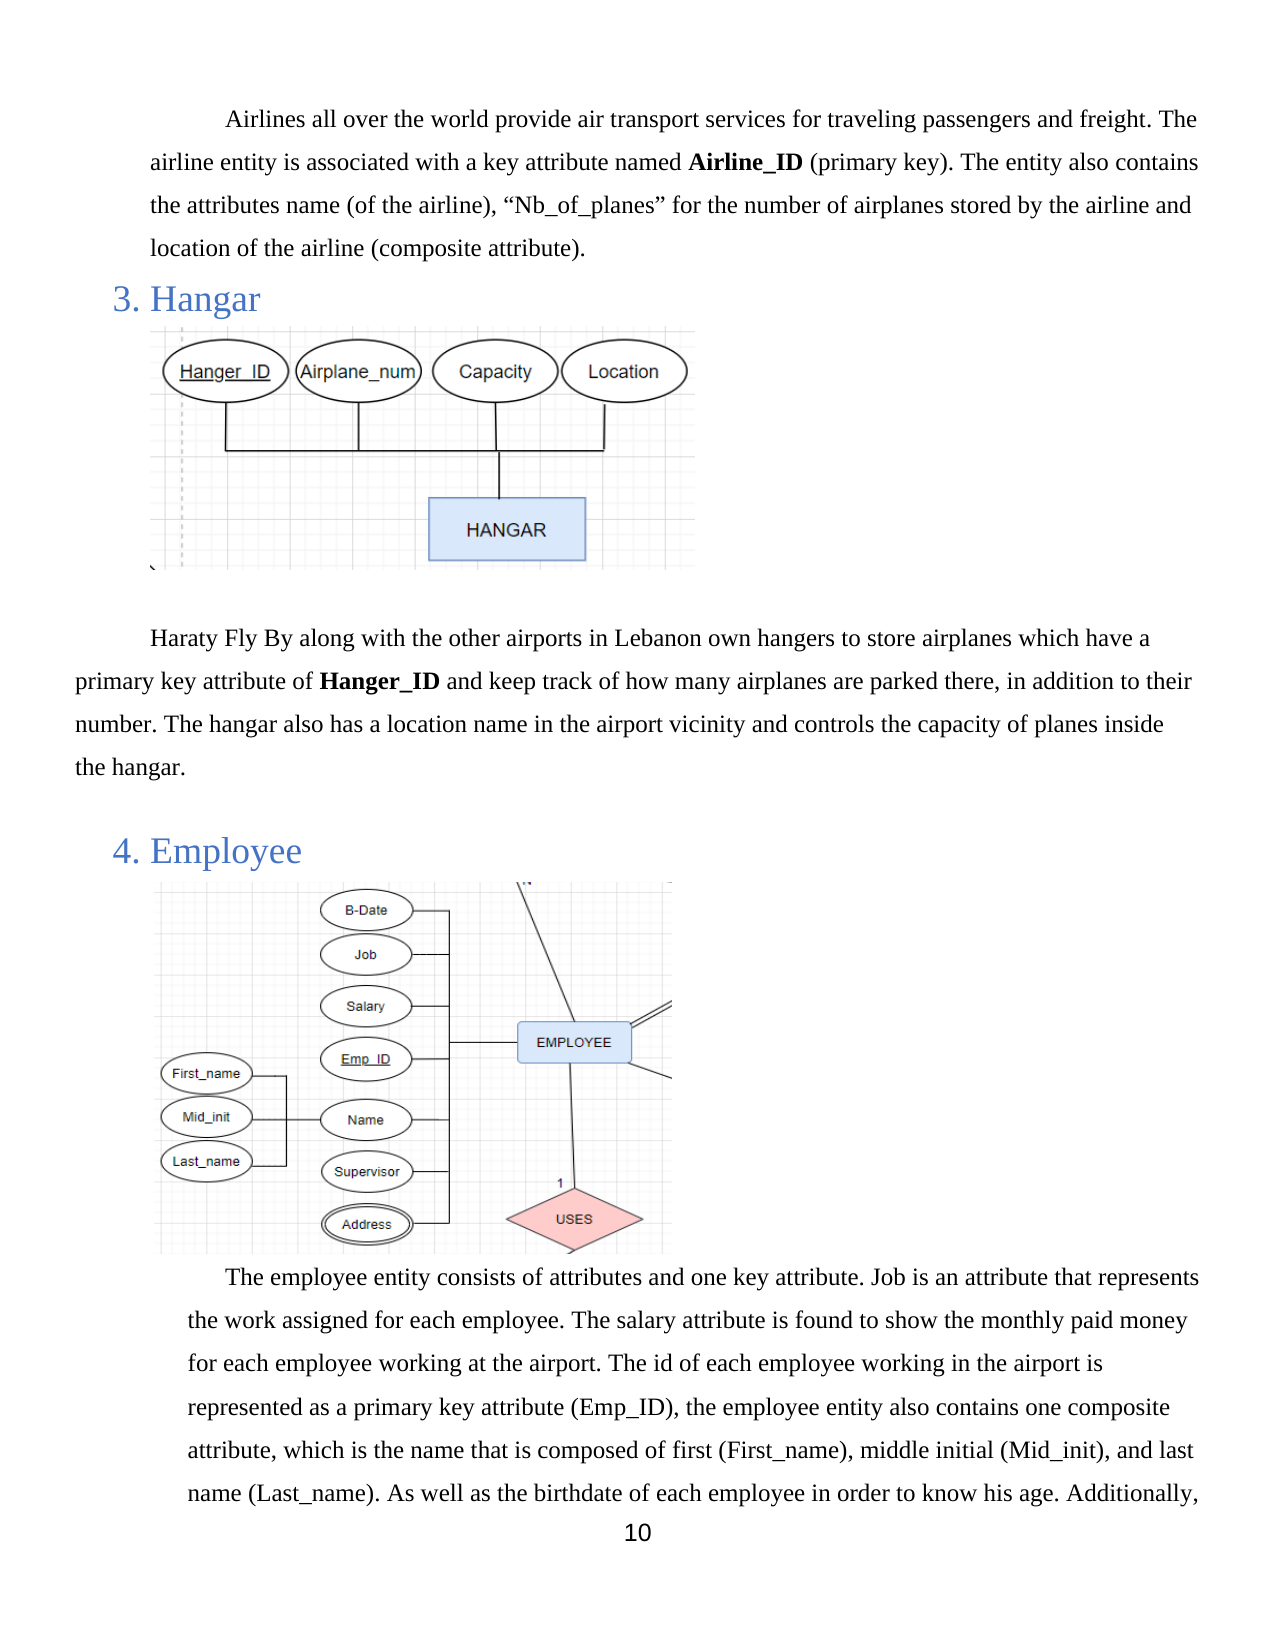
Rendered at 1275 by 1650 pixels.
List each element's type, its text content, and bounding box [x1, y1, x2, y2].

picture [150, 326, 695, 570]
list Hangar [112, 276, 1200, 319]
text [187, 1262, 1200, 1507]
picture [154, 882, 672, 1254]
text Haraty Fly By along with the other airports in Lebanon own hangers to store airplanes which have a primary key attribute of Hanger_ID and keep track of how many airplanes are parked there, in addition to their number. The hangar also has a location name in the airport vicinity and controls the capacity of planes inside the hangar. [75, 623, 1200, 781]
list Employee [112, 828, 1200, 872]
text Airlines all over the world provide air transport services for traveling passengers and freight. The airline entity is associated with a key attribute named Airline_ID (primary key). The entity also contains the attributes name (of the airline), “Nb_of_planes” for the number of airplanes stored by the airline and location of the airline (composite attribute). [150, 104, 1200, 262]
